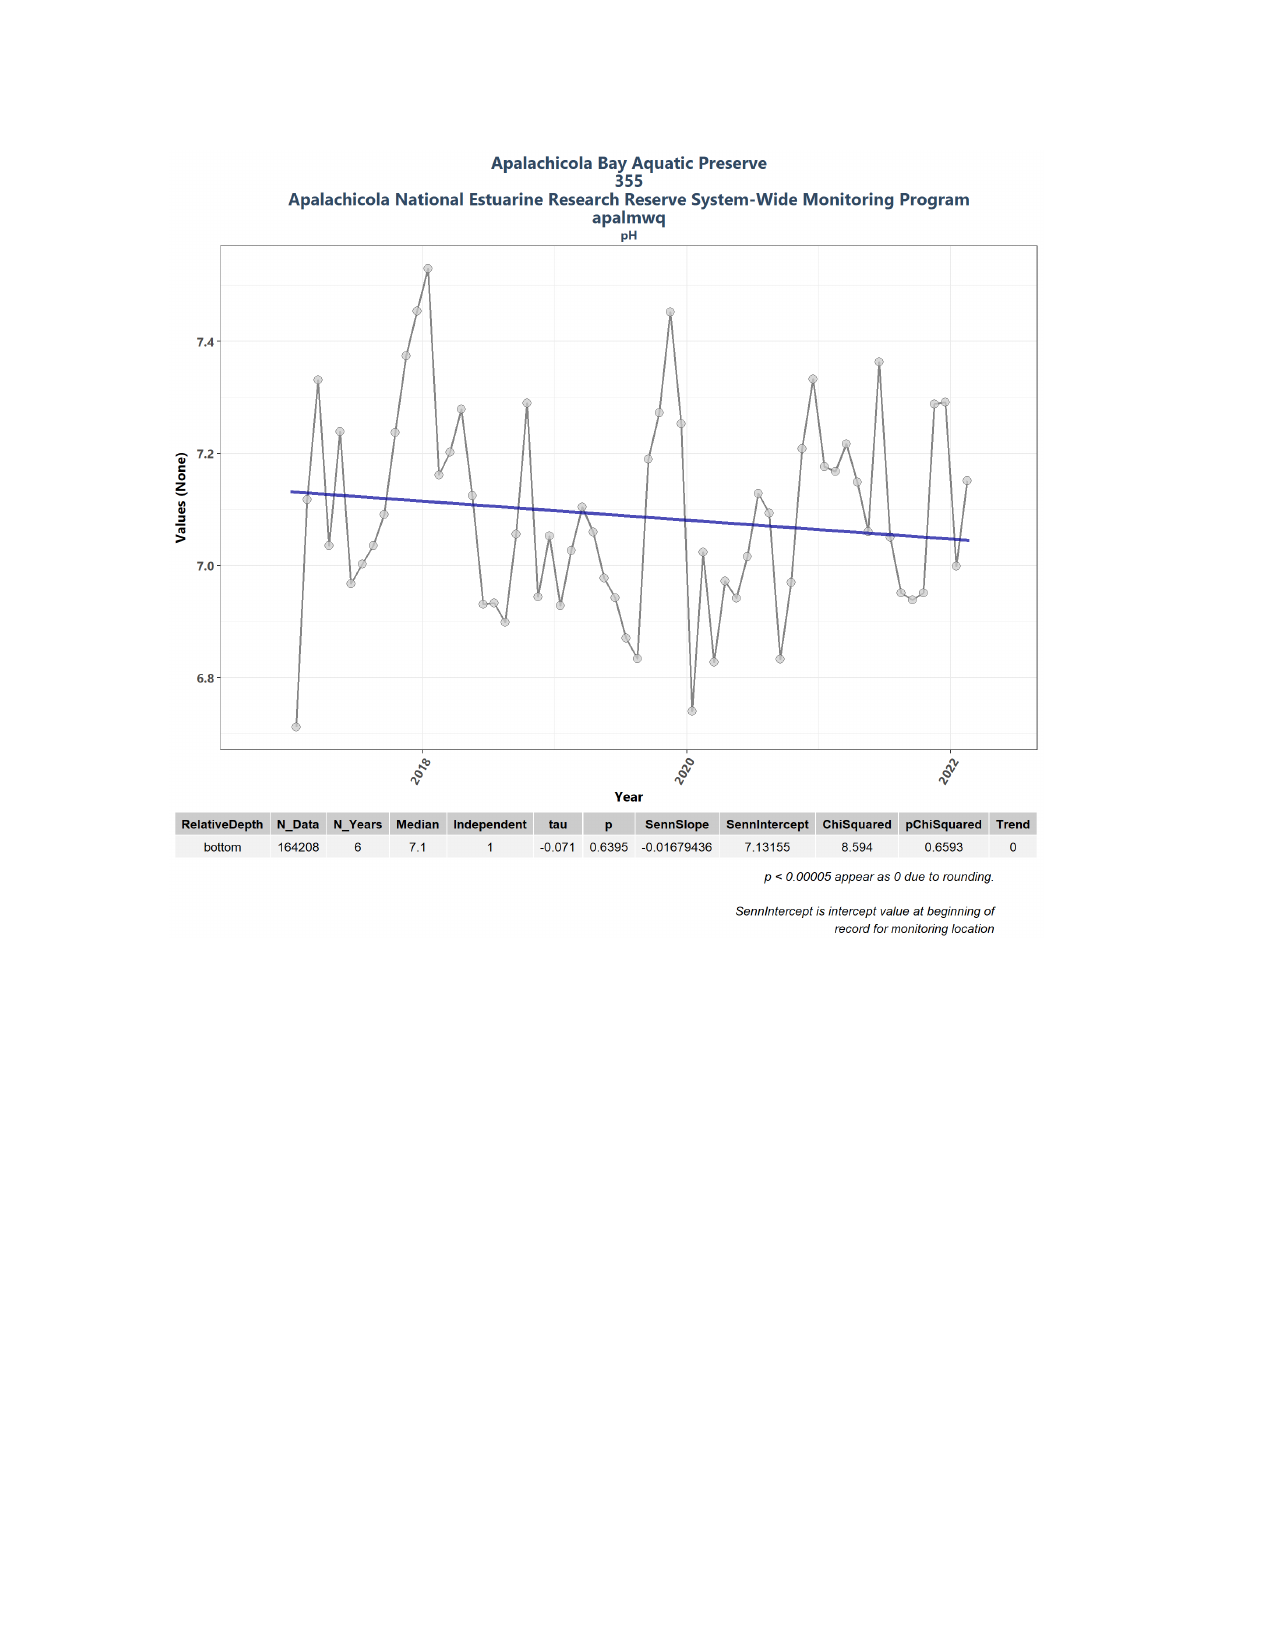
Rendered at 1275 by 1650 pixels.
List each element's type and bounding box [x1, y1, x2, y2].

picture [168, 150, 1044, 938]
